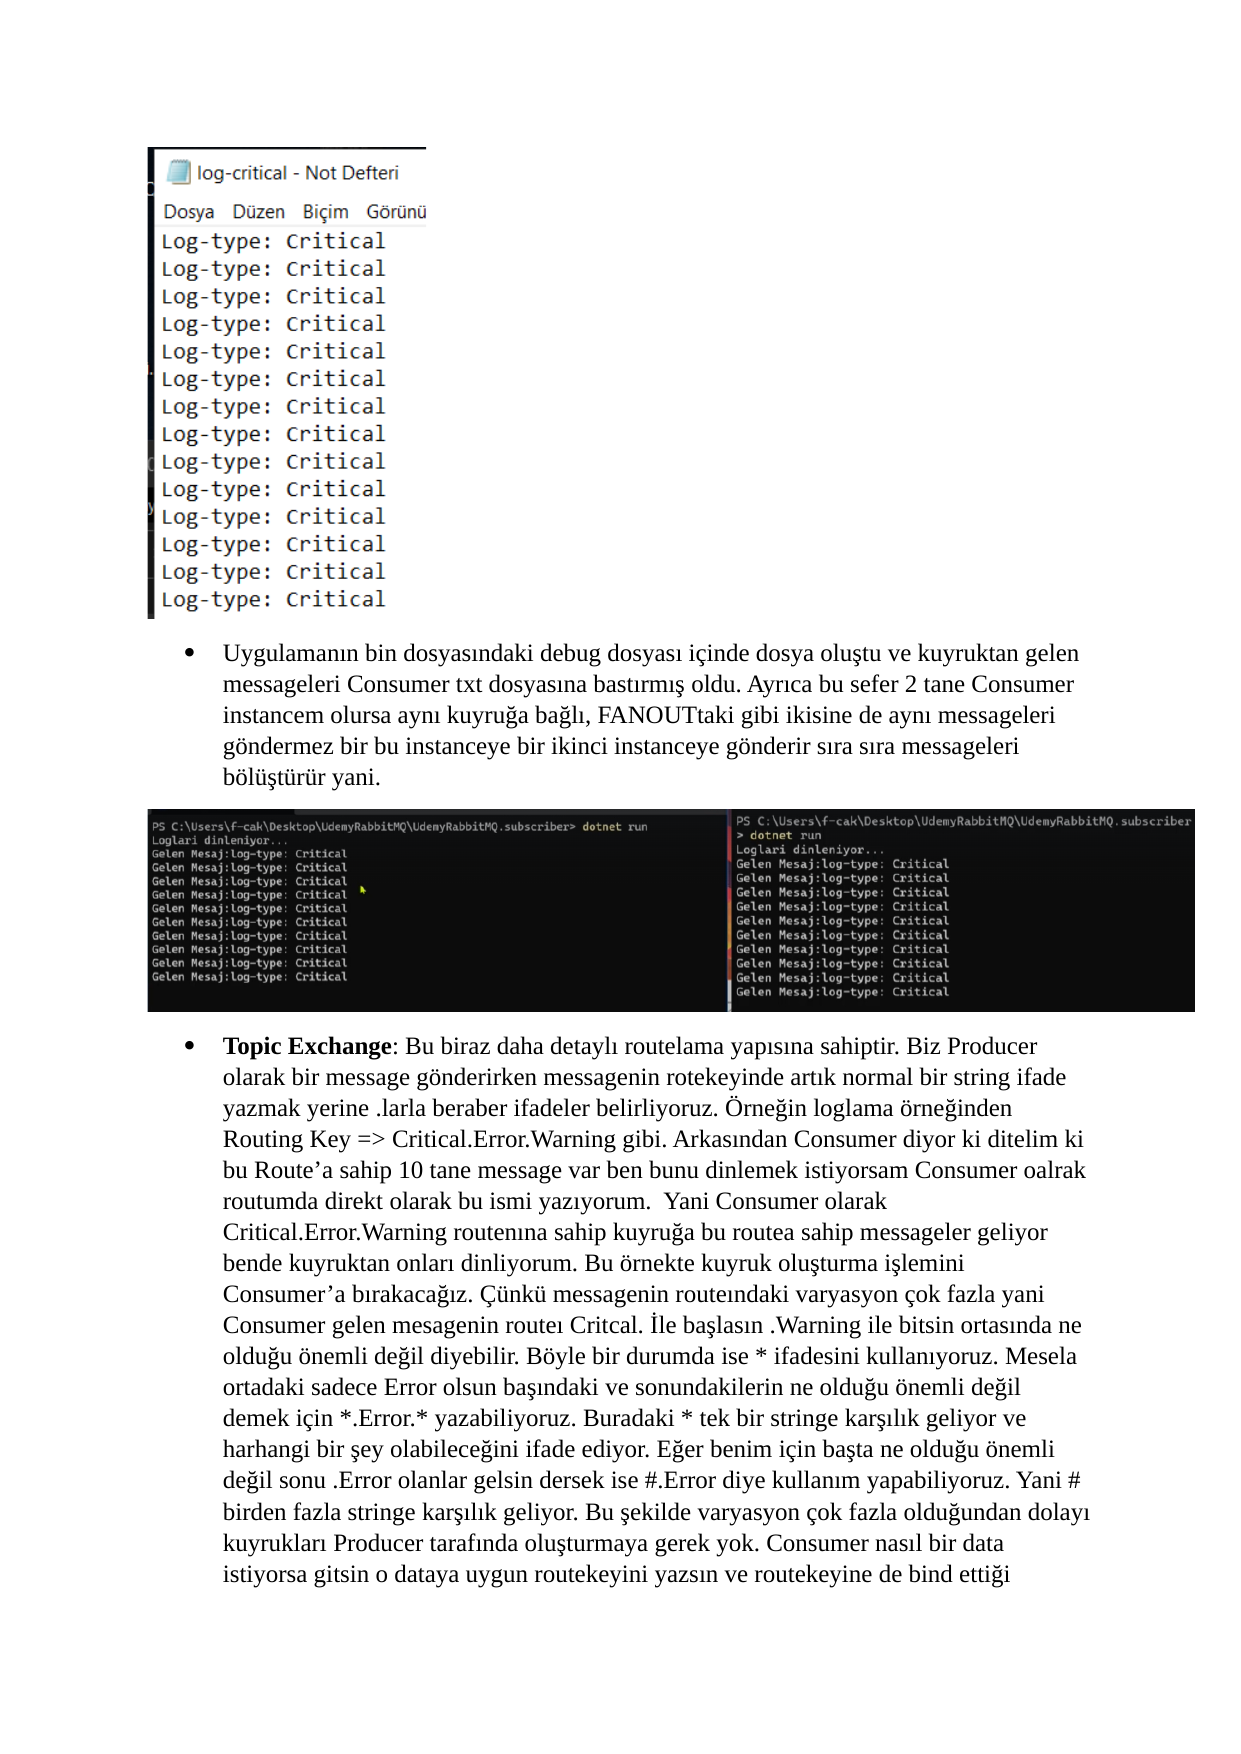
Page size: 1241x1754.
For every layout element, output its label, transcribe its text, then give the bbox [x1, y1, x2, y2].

picture [147, 147, 427, 619]
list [185, 1031, 1093, 1587]
list Uygulamanın bin dosyasındaki debug dosyası içinde dosya oluştu ve kuyruktan gelen messageleri Consumer txt dosyasına bastırmış oldu. Ayrıca bu sefer 2 tane Consumer instancem olursa aynı kuyruğa bağlı, FANOUTtaki gibi ikisine de aynı messageleri göndermez bir bu instanceye bir ikinci instanceye gönderir sıra sıra messageleri bölüştürür yani. [185, 638, 1093, 791]
picture [147, 809, 1195, 1012]
